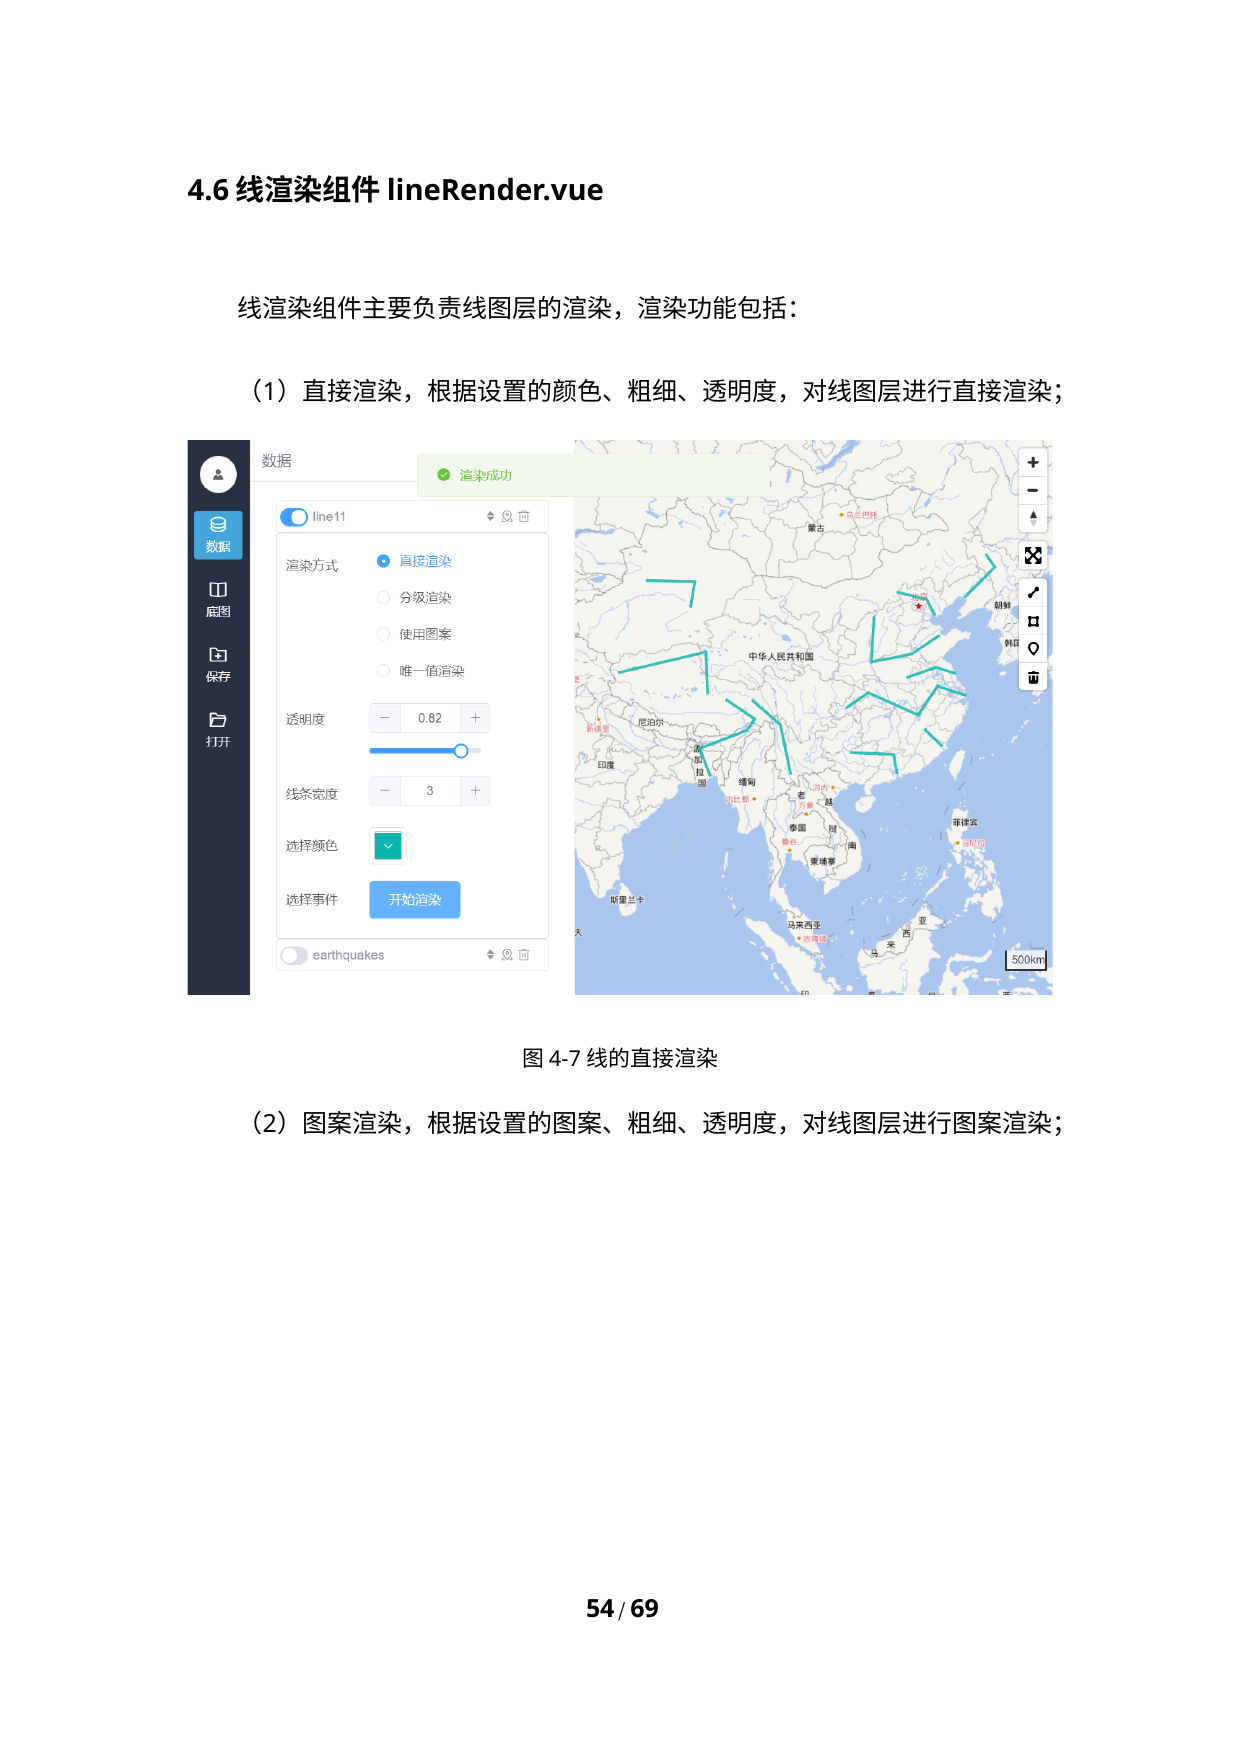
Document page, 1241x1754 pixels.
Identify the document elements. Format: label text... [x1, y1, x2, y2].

picture [187, 440, 1053, 995]
text （2）图案渲染，根据设置的图案、粗细、透明度，对线图层进行图案渲染； [187, 1089, 1053, 1154]
text 图4-7 线的直接渲染 [187, 1041, 1053, 1073]
text （1）直接渲染，根据设置的颜色、粗细、透明度，对线图层进行直接渲染； [187, 357, 1053, 422]
subtitle 4.6线渲染组件lineRender.vue [187, 156, 1053, 221]
text 线渲染组件主要负责线图层的渲染，渲染功能包括： [187, 274, 1053, 339]
